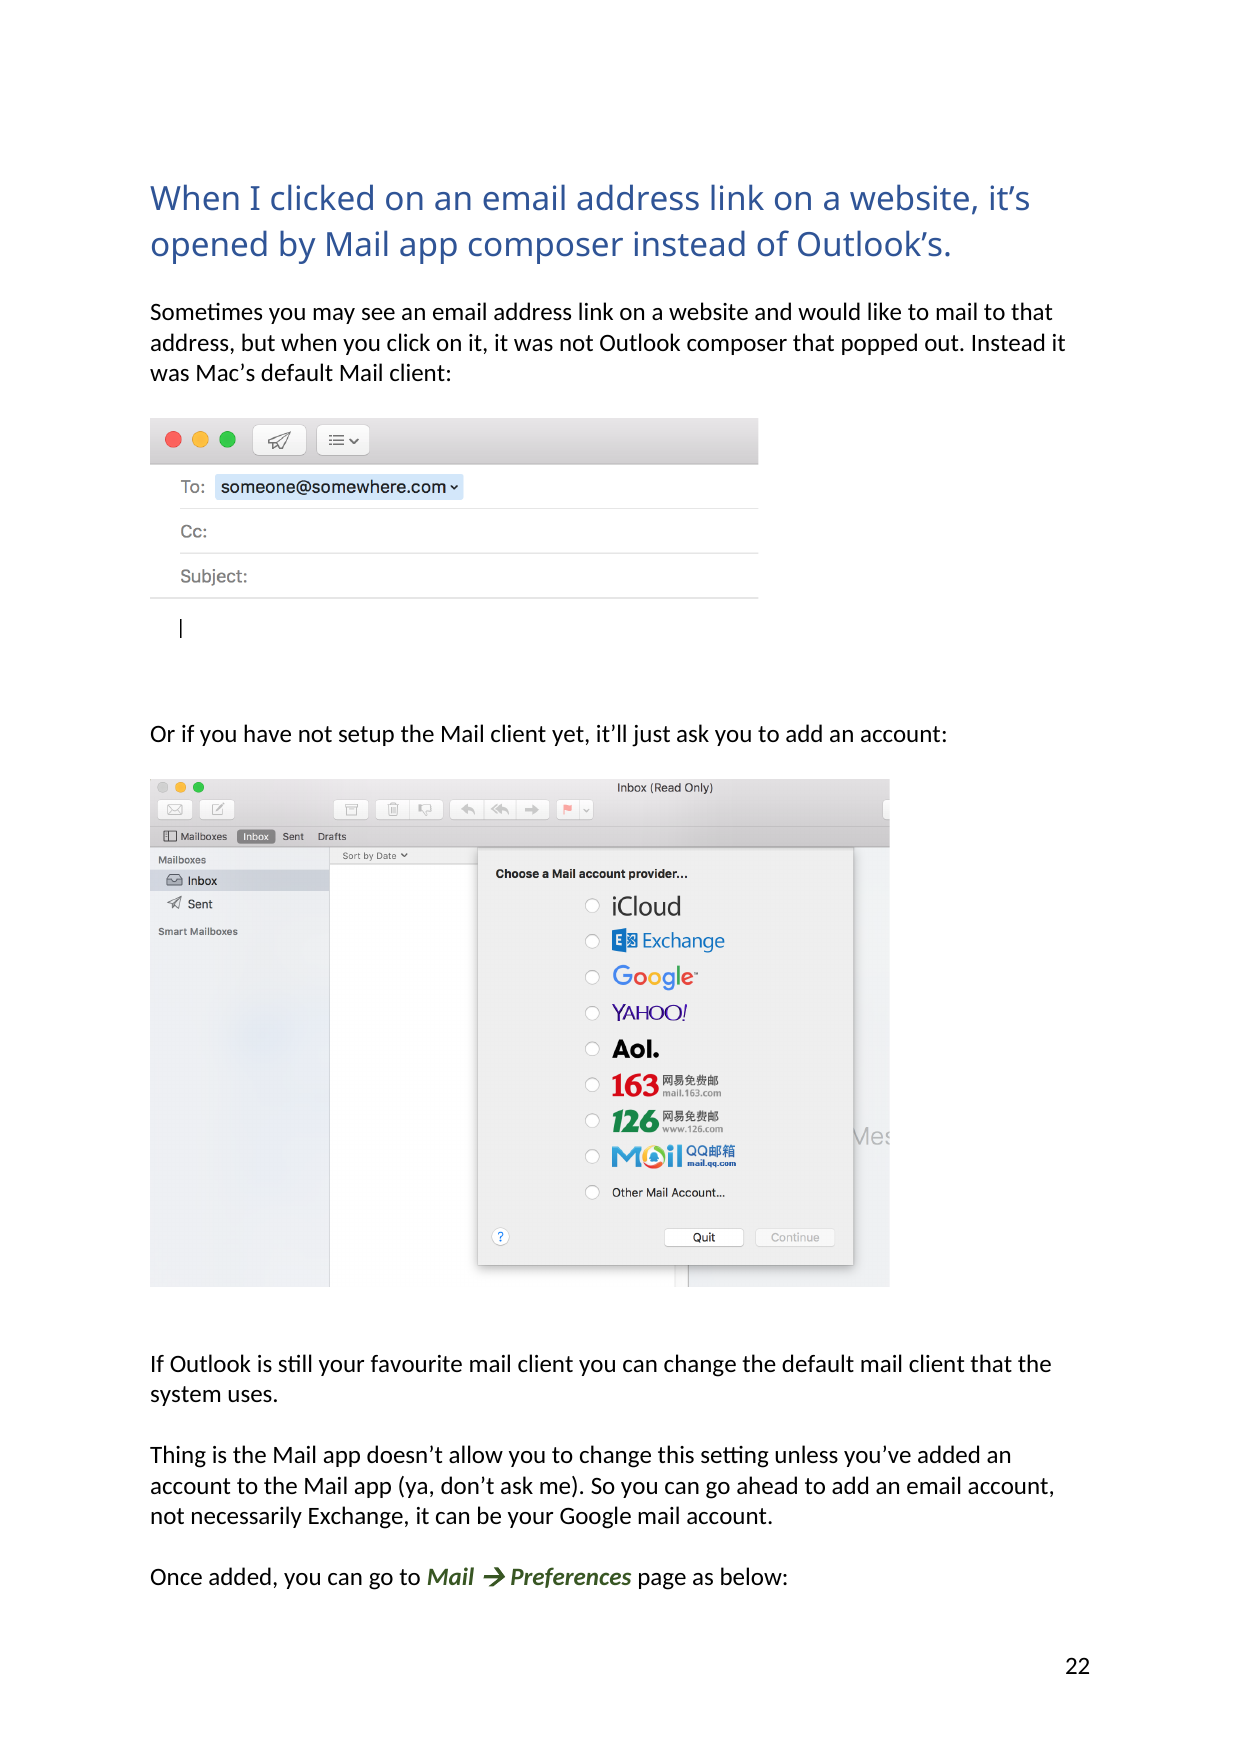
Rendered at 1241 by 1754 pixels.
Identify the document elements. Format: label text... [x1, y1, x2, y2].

text Or if you have not setup the Mail client yet, it’ll just ask you to add an account: [150, 719, 1090, 749]
picture [150, 418, 759, 719]
text If Outlook is still your favourite mail client you can change the default mail client that the system uses. [150, 1348, 1090, 1409]
text Sometimes you may see an email address link on a website and would like to mail to that address, but when you click on it, it was not Outlook composer that popped out. Instead it was Mac’s default Mail client: [150, 296, 1090, 388]
text Thing is the Mail app doesn’t allow you to change this setting unless you’ve added an account to the Mail app (ya, don’t ask me). So you can go ahead to add an email account, not necessarily Exchange, it can be your Google mail account. [150, 1439, 1090, 1531]
subtitle When I clicked on an email address link on a website, it’s opened by Mail app composer instead of Outlook’s. [150, 175, 1090, 266]
picture [150, 779, 890, 1287]
text Once added, you can go to Mail Preferences page as below: [150, 1561, 1090, 1592]
